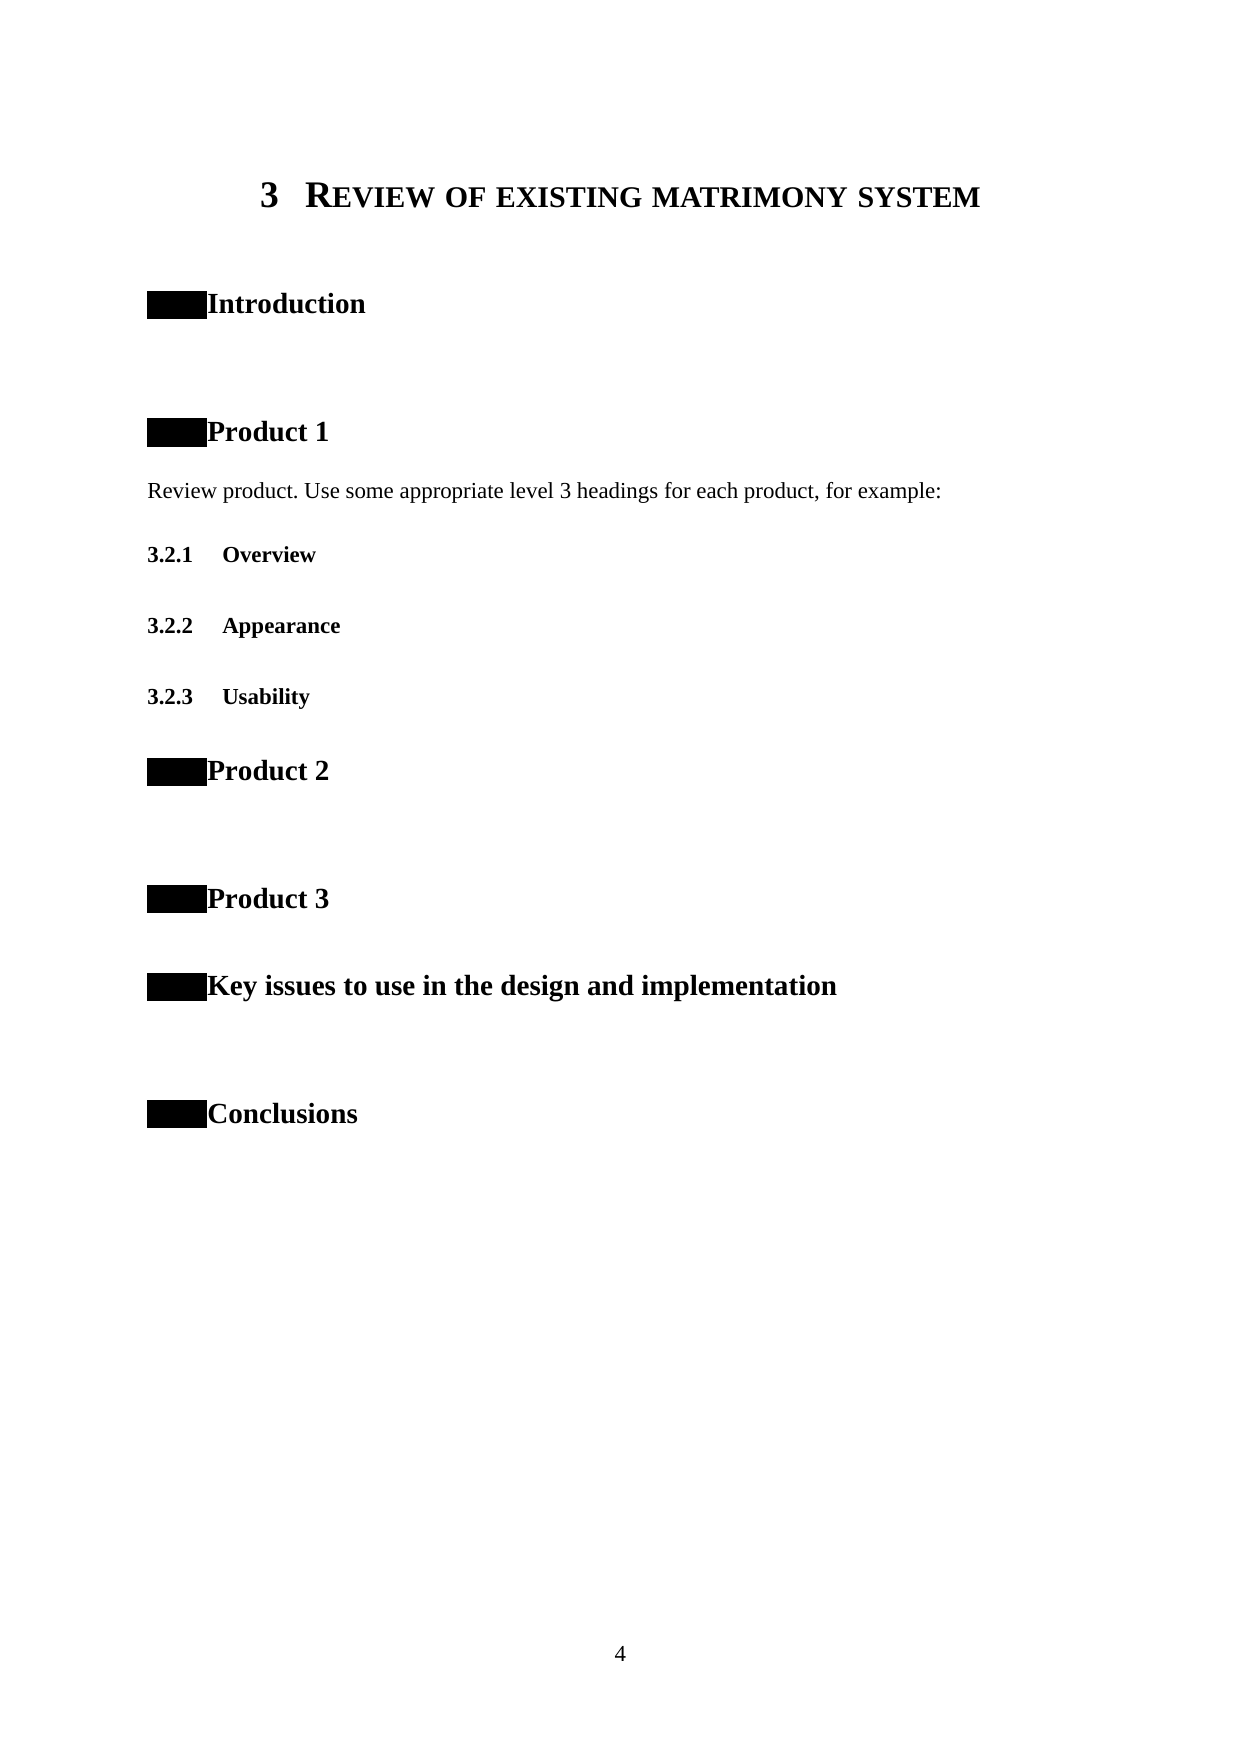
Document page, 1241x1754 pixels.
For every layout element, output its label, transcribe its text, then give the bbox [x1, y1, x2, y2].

subtitle Appearance [147, 612, 1093, 638]
subtitle Usability [147, 683, 1093, 709]
text Review product. Use some appropriate level 3 headings for each product, for example: [147, 477, 1093, 503]
subtitle Product 1 [147, 414, 1093, 447]
subtitle Conclusions [147, 1096, 1093, 1129]
subtitle Introduction [147, 287, 1093, 320]
subtitle Product 2 [147, 753, 1093, 787]
subtitle Key issues to use in the design and implementation [147, 968, 1093, 1002]
subtitle Product 3 [147, 881, 1093, 914]
subtitle Overview [147, 541, 1093, 568]
subtitle Review of existing matrimony system [147, 172, 1093, 215]
